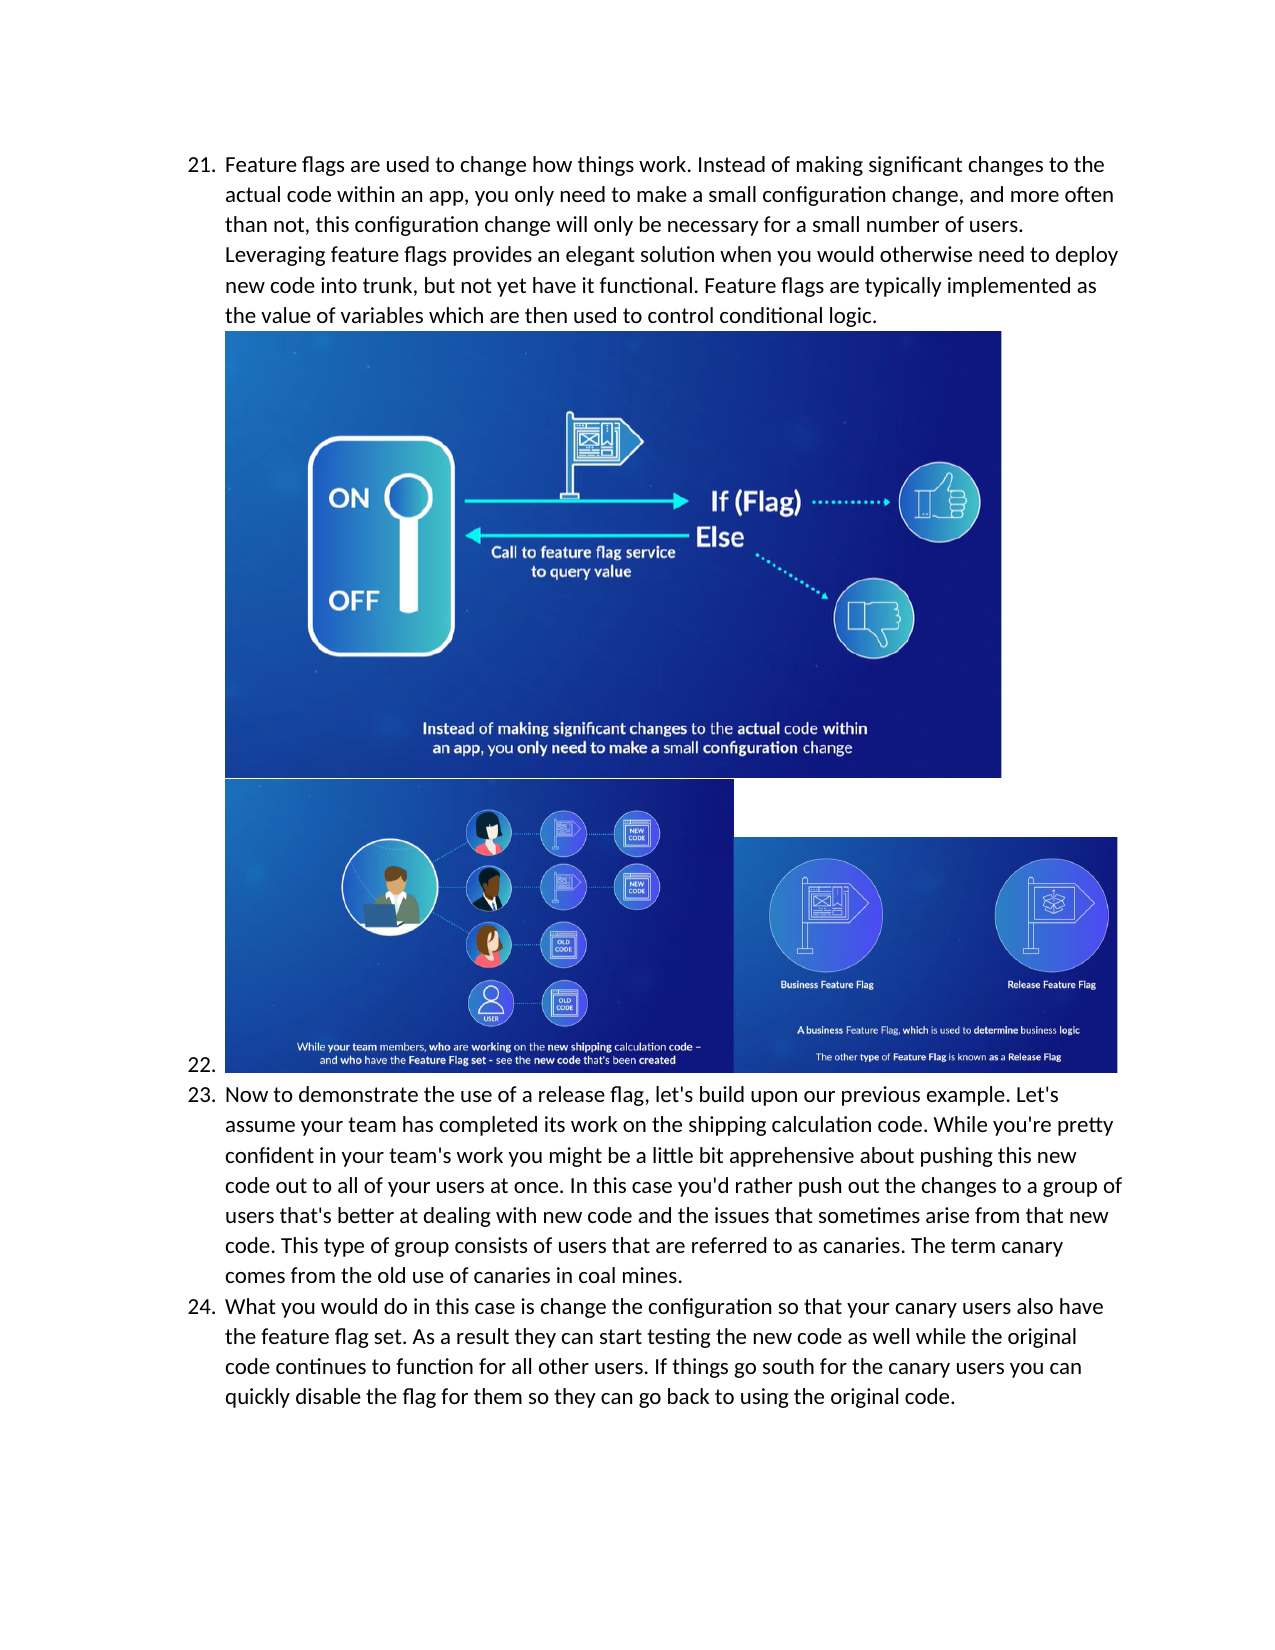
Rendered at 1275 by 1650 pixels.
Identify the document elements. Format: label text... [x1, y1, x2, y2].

picture [225, 779, 1118, 1073]
list What you would do in this case is change the configuration so that your canary users also have the feature flag set. As a result they can start testing the new code as well while the original code continues to function for all other users. If things go south for the canary users you can quickly disable the flag for them so they can go back to using the original code. [187, 1292, 1125, 1410]
picture [225, 331, 1002, 778]
list Now to demonstrate the use of a release flag, let's build upon our previous example. Let's assume your team has completed its work on the shipping calculation code. While you're pretty confident in your team's work you might be a little bit apprehensive about pushing this new code out to all of your users at once. In this case you'd rather push out the changes to a group of users that's better at dealing with new code and the issues that sometimes arise from that new code. This type of group consists of users that are referred to as canaries. The term canary comes from the old use of canaries in coal mines. [187, 1080, 1125, 1289]
